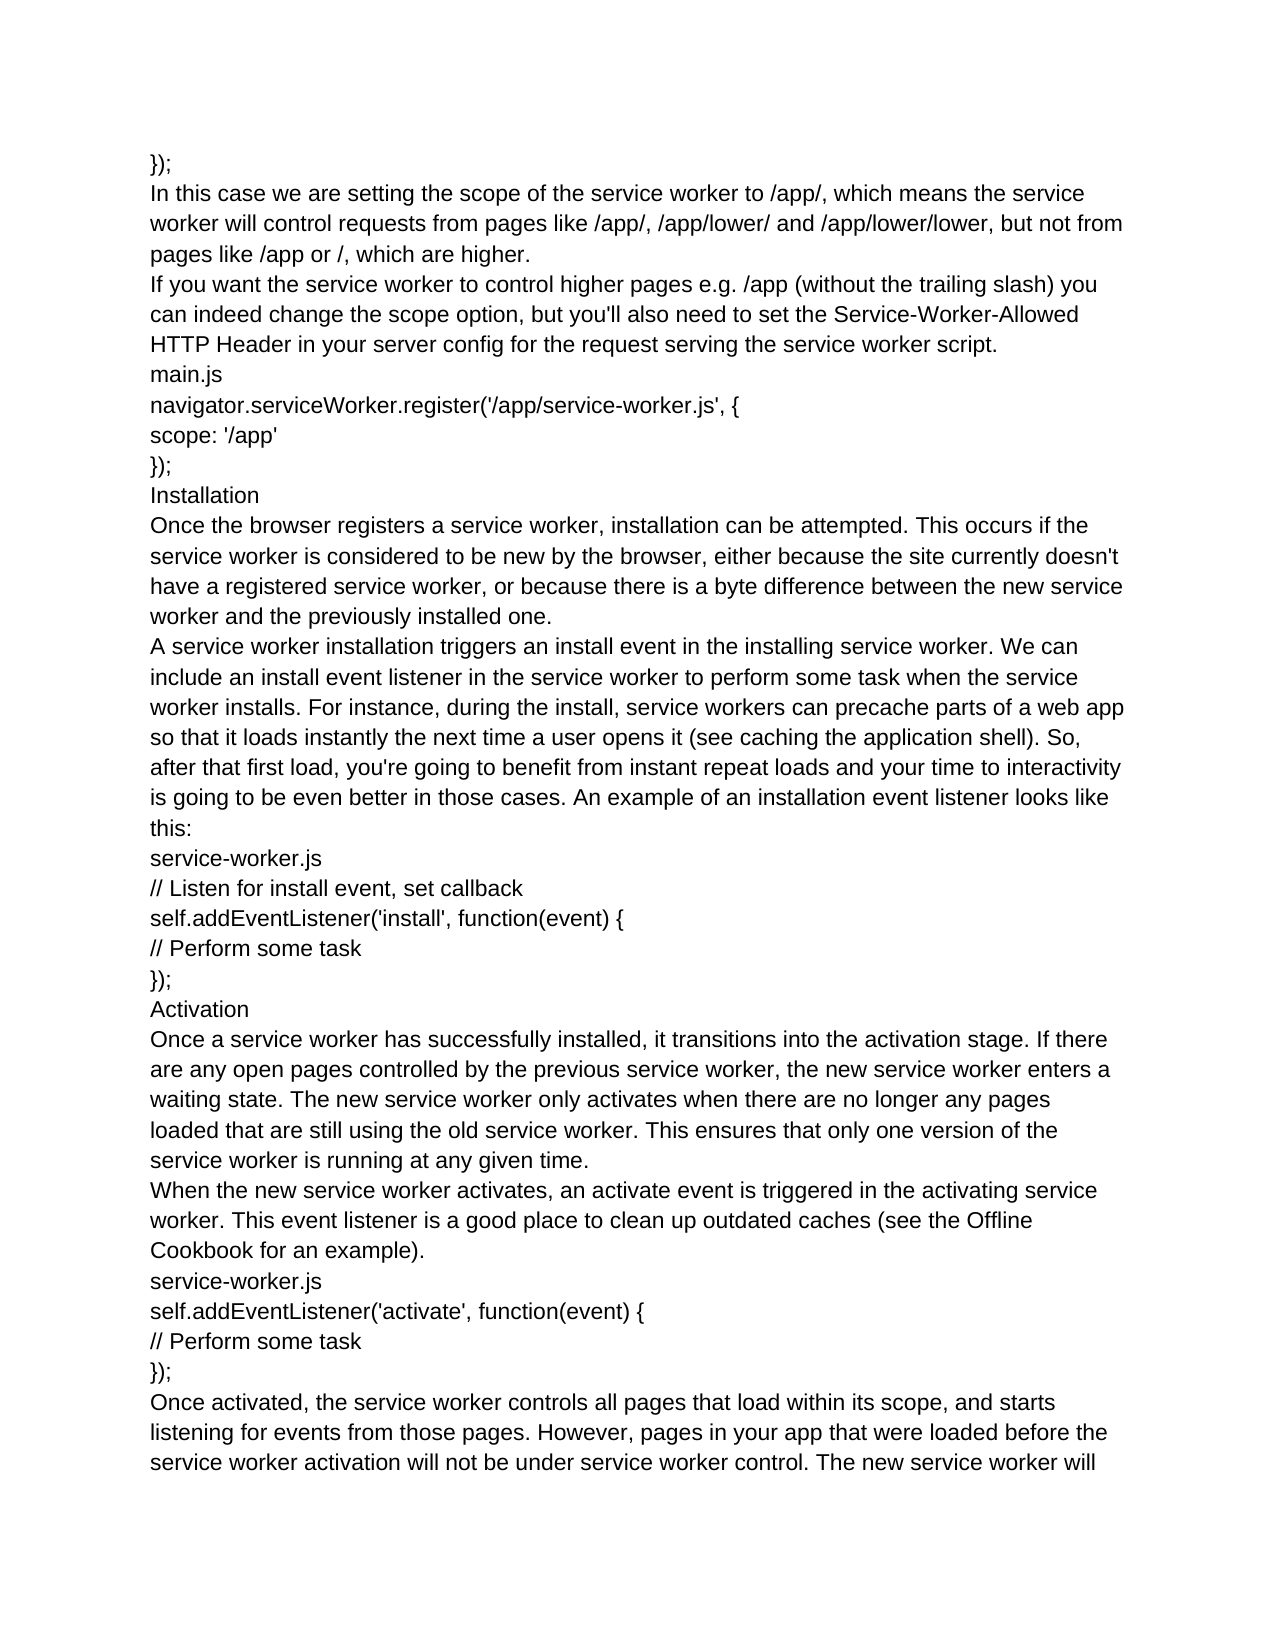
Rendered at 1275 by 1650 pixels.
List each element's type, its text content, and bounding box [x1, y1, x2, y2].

text When the new service worker activates, an activate event is triggered in the activating service worker. This event listener is a good place to clean up outdated caches (see the Offline Cookbook for an example). [150, 1177, 1125, 1264]
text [150, 1388, 1125, 1475]
text }); [150, 966, 1125, 992]
text self.addEventListener('activate', function(event) { [150, 1298, 1125, 1324]
text Activation [150, 996, 1125, 1022]
text In this case we are setting the scope of the service worker to /app/, which means the service worker will control requests from pages like /app/, /app/lower/ and /app/lower/lower, but not from pages like /app or /, which are higher. [150, 180, 1125, 267]
text // Perform some task [150, 1328, 1125, 1354]
text navigator.serviceWorker.register('/app/service-worker.js', { [150, 392, 1125, 418]
text }); [150, 1358, 1125, 1385]
text }); [150, 150, 1125, 176]
text self.addEventListener('install', function(event) { [150, 905, 1125, 932]
text service-worker.js [150, 845, 1125, 871]
text If you want the service worker to control higher pages e.g. /app (without the trailing slash) you can indeed change the scope option, but you'll also need to set the Service-Worker-Allowed HTTP Header in your server config for the request serving the service worker script. [150, 271, 1125, 358]
text // Listen for install event, set callback [150, 875, 1125, 901]
text Once the browser registers a service worker, installation can be attempted. This occurs if the service worker is considered to be new by the browser, either because the site currently doesn't have a registered service worker, or because there is a byte difference between the new service worker and the previously installed one. [150, 512, 1125, 629]
text scope: '/app' [150, 422, 1125, 448]
text service-worker.js [150, 1268, 1125, 1294]
text }); [150, 452, 1125, 478]
text A service worker installation triggers an install event in the installing service worker. We can include an install event listener in the service worker to perform some task when the service worker installs. For instance, during the install, service workers can precache parts of a web app so that it loads instantly the next time a user opens it (see caching the application shell). So, after that first load, you're going to benefit from instant repeat loads and your time to interactivity is going to be even better in those cases. An example of an installation event listener looks like this: [150, 633, 1125, 841]
text Installation [150, 482, 1125, 509]
text Once a service worker has successfully installed, it transitions into the activation stage. If there are any open pages controlled by the previous service worker, the new service worker enters a waiting state. The new service worker only activates when there are no longer any pages loaded that are still using the old service worker. This ensures that only one version of the service worker is running at any given time. [150, 1026, 1125, 1173]
text // Perform some task [150, 935, 1125, 962]
text main.js [150, 361, 1125, 388]
